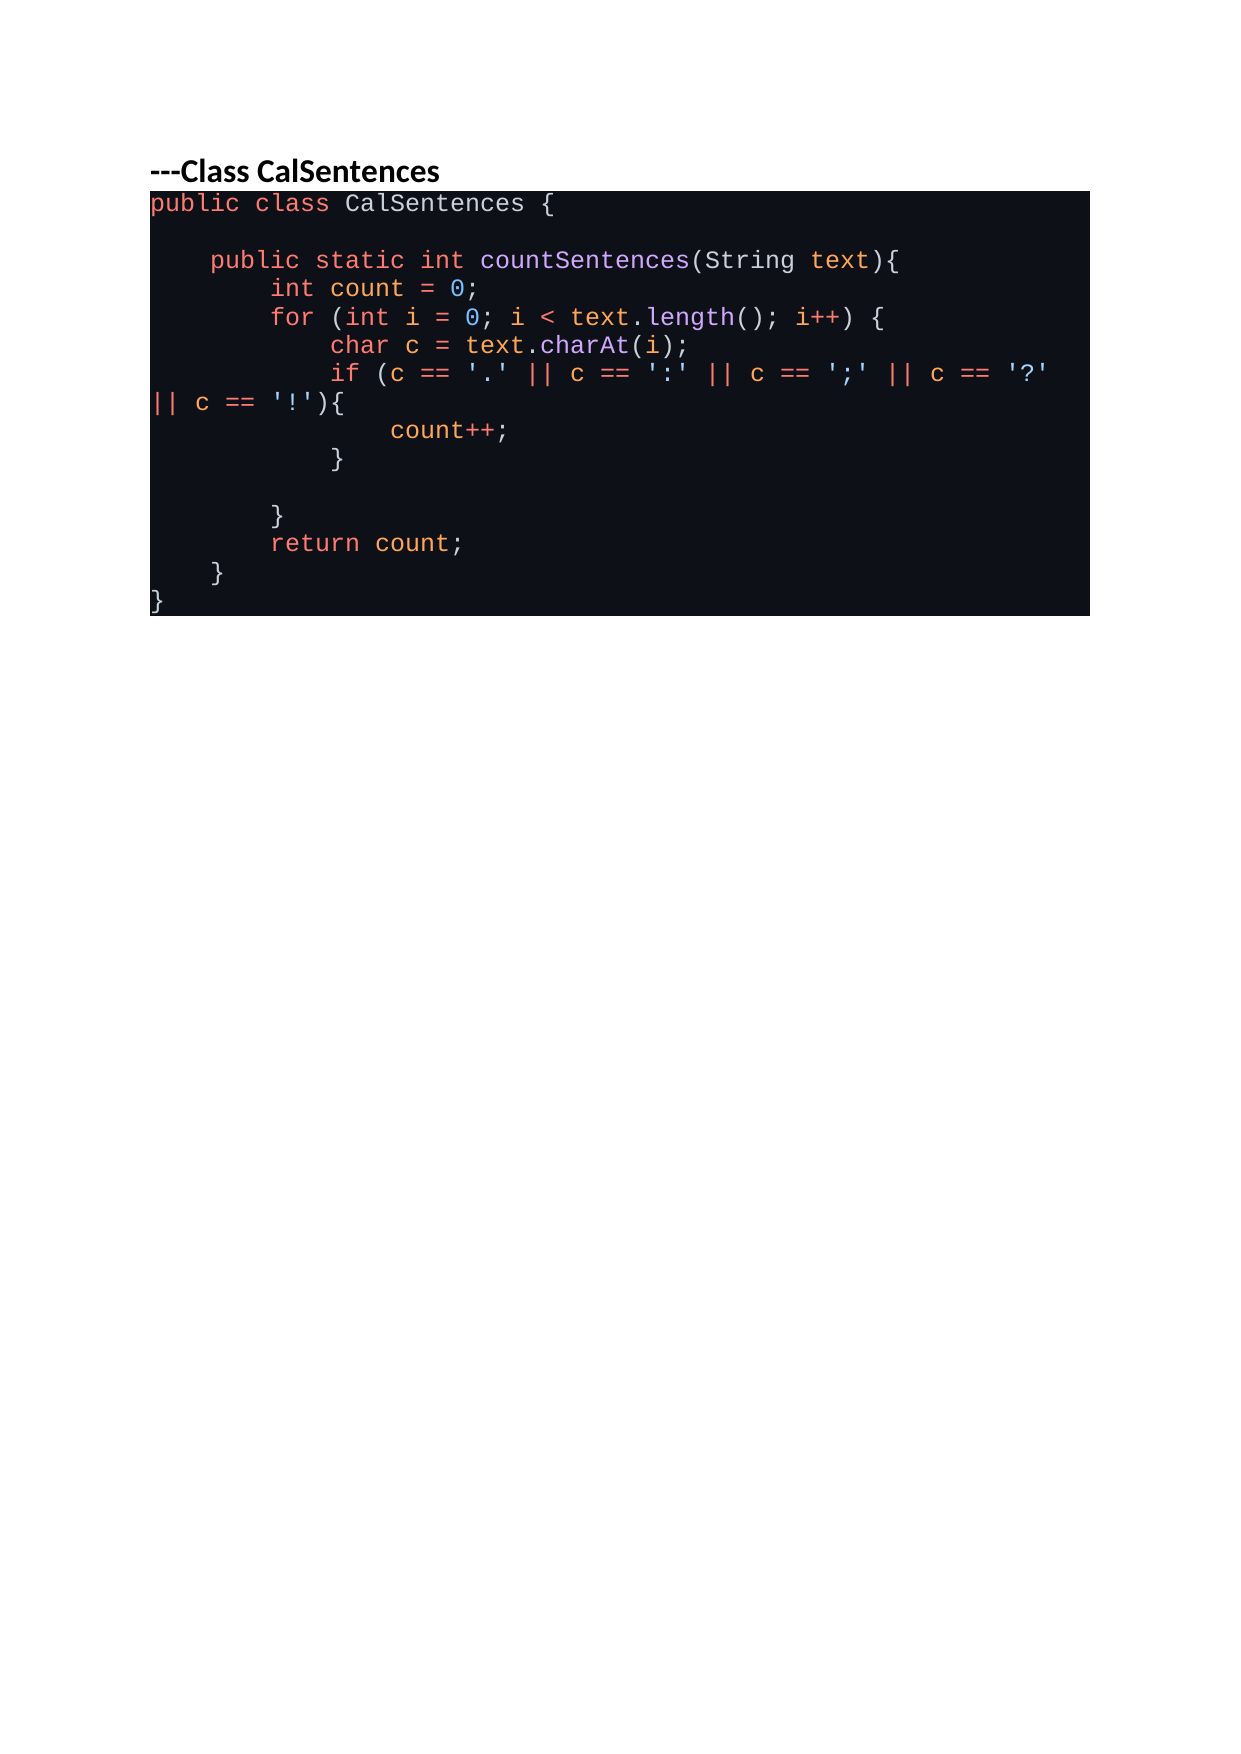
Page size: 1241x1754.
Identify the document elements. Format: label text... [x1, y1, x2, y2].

text ---Class CalSentences [150, 150, 1090, 191]
text public class CalSentences { public static int countSentences(String text){ int count = 0; for (int i = 0; i < text.length(); i++) { char c = text.charAt(i); if (c == '.' || c == ':' || c == ';' || c == '?' || c == '!'){ count++; } } return count; } } [150, 191, 1090, 616]
